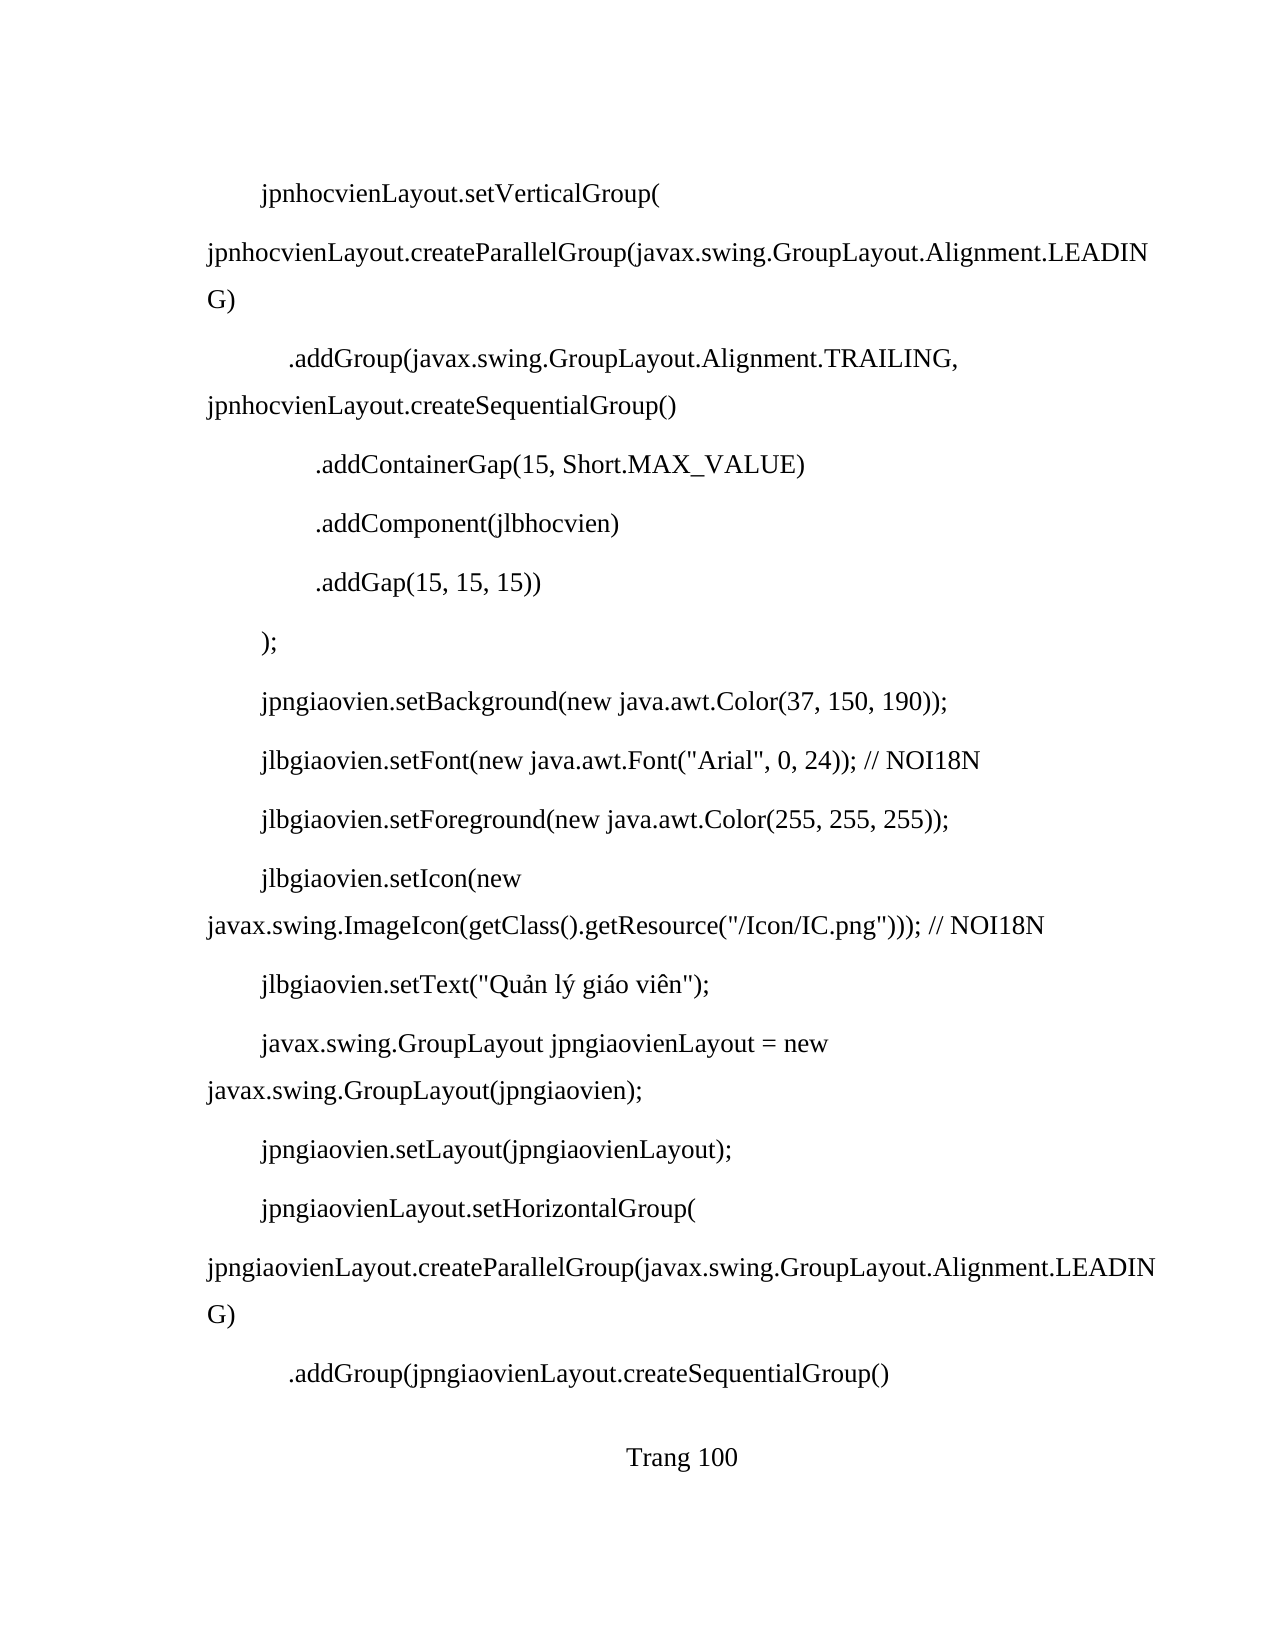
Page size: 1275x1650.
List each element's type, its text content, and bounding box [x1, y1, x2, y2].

text .addGap(15, 15, 15)) [207, 566, 1157, 597]
text jlbgiaovien.setFont(new java.awt.Font("Arial", 0, 24)); // NOI18N [207, 744, 1157, 775]
text jpngiaovienLayout.setHorizontalGroup( [207, 1192, 1157, 1223]
text jpngiaovien.setLayout(jpngiaovienLayout); [207, 1133, 1157, 1164]
text jpngiaovien.setBackground(new java.awt.Color(37, 150, 190)); [207, 685, 1157, 716]
text jpnhocvienLayout.setVerticalGroup( [207, 177, 1157, 208]
text jlbgiaovien.setText("Quản lý giáo viên"); [207, 968, 1157, 999]
text .addContainerGap(15, Short.MAX_VALUE) [207, 448, 1157, 479]
text javax.swing.GroupLayout jpngiaovienLayout = new javax.swing.GroupLayout(jpngiaovien); [207, 1027, 1157, 1105]
text .addGroup(jpngiaovienLayout.createSequentialGroup() [207, 1357, 1157, 1388]
text jpnhocvienLayout.createParallelGroup(javax.swing.GroupLayout.Alignment.LEADING) [207, 236, 1157, 314]
text ); [207, 626, 1157, 657]
text jpngiaovienLayout.createParallelGroup(javax.swing.GroupLayout.Alignment.LEADING) [207, 1251, 1157, 1329]
text jlbgiaovien.setForeground(new java.awt.Color(255, 255, 255)); [207, 803, 1157, 834]
text .addGroup(javax.swing.GroupLayout.Alignment.TRAILING, jpnhocvienLayout.createSequentialGroup() [207, 342, 1157, 420]
text jlbgiaovien.setIcon(new javax.swing.ImageIcon(getClass().getResource("/Icon/IC.png"))); // NOI18N [207, 862, 1157, 940]
text .addComponent(jlbhocvien) [207, 507, 1157, 538]
